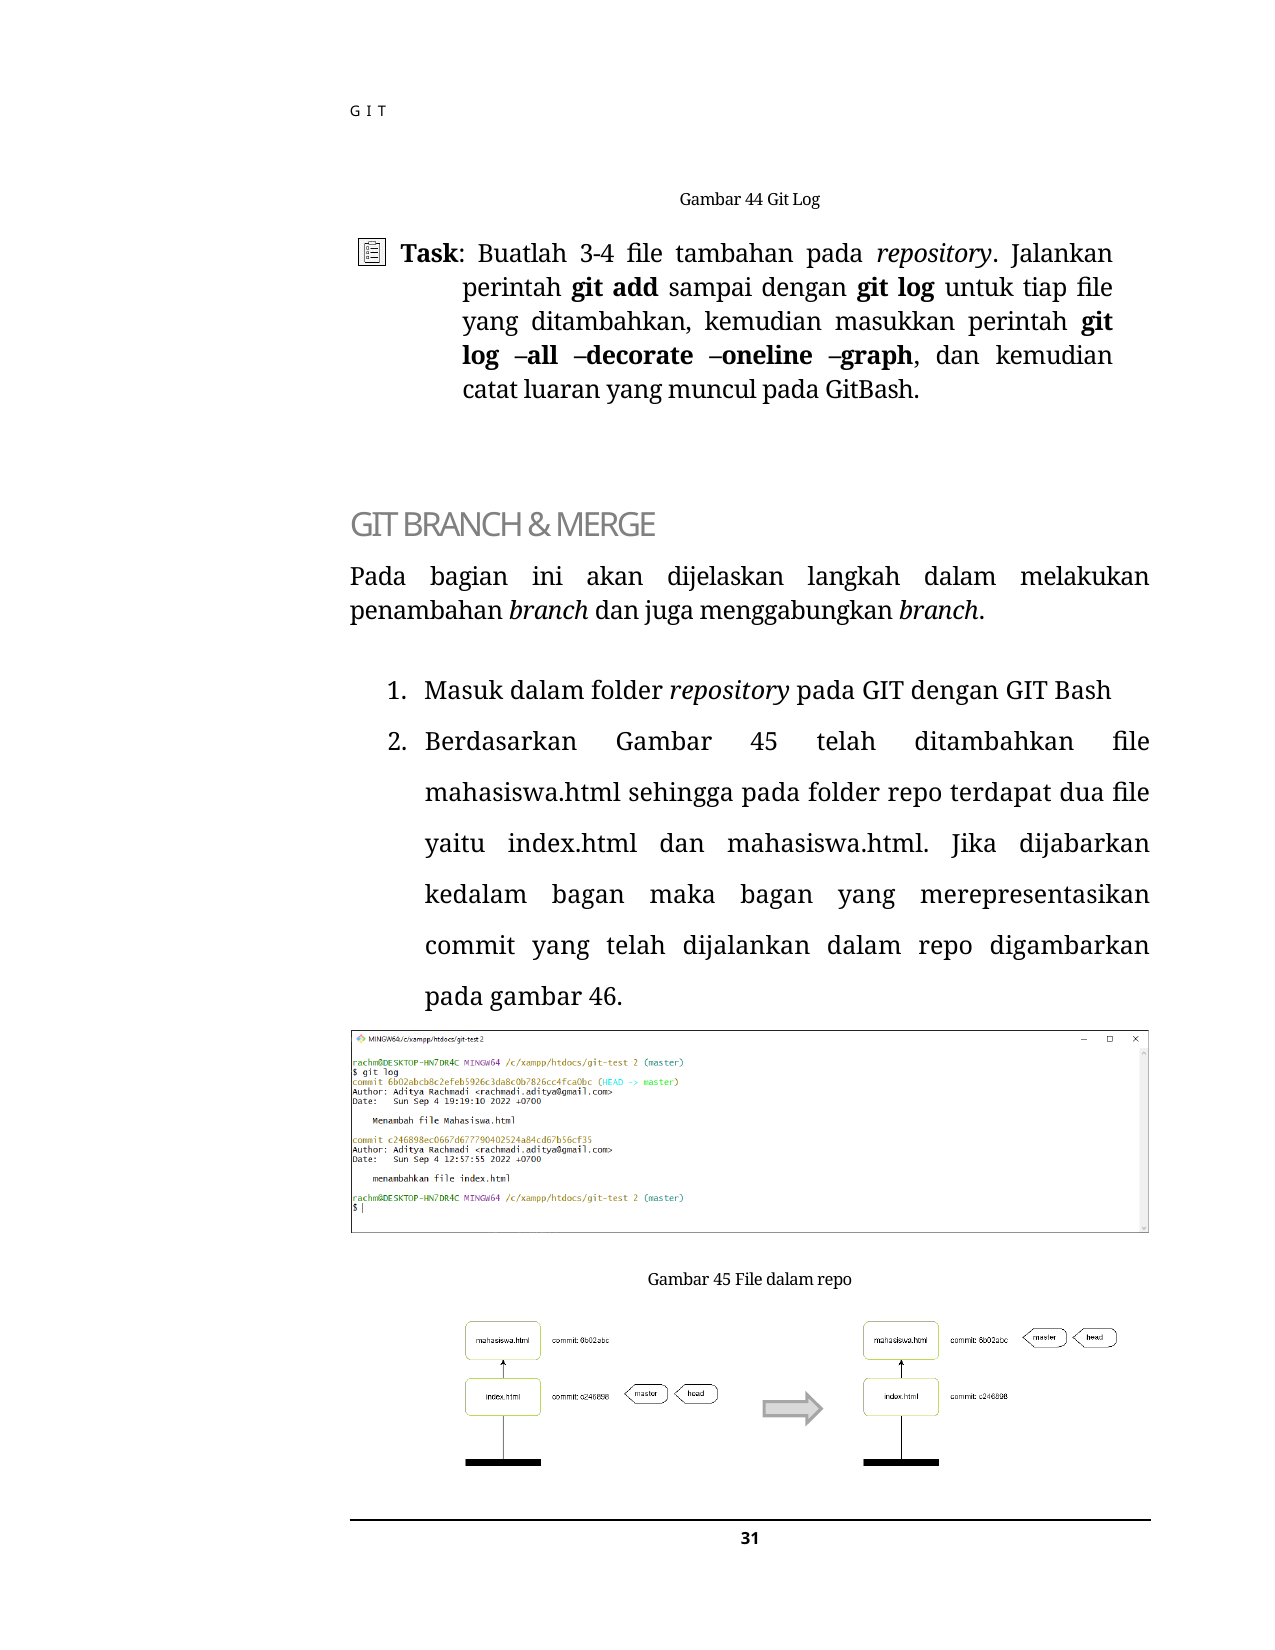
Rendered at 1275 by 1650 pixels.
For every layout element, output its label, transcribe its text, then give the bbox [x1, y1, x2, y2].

picture [351, 1030, 1149, 1233]
text Gambar 45 File dalam repo [349, 1267, 1151, 1290]
subtitle GIT BRANCH & MERGE [349, 501, 1151, 546]
picture [459, 1315, 724, 1472]
list Task: Buatlah 3-4 file tambahan pada repository. Jalankan perintah git add sampai dengan git log untuk tiap file yang ditambahkan, kemudian masukkan perintah git log –all –decorate –oneline –graph, dan kemudian catat luaran yang muncul pada GitBash. [387, 235, 1113, 406]
text Pada bagian ini akan dijelaskan langkah dalam melakukan penambahan branch dan juga menggabungkan branch. [349, 559, 1151, 627]
picture [359, 239, 385, 265]
text Gambar 44 Git Log [349, 187, 1151, 210]
list Berdasarkan Gambar 45 telah ditambahkan file mahasiswa.html sehingga pada folder repo terdapat dua file yaitu index.html dan mahasiswa.html. Jika dijabarkan kedalam bagan maka bagan yang merepresentasikan commit yang telah dijalankan dalam repo digambarkan pada gambar 46. [387, 724, 1151, 1013]
list Masuk dalam folder repository pada GIT dengan GIT Bash [387, 673, 1151, 707]
picture [857, 1315, 1123, 1472]
